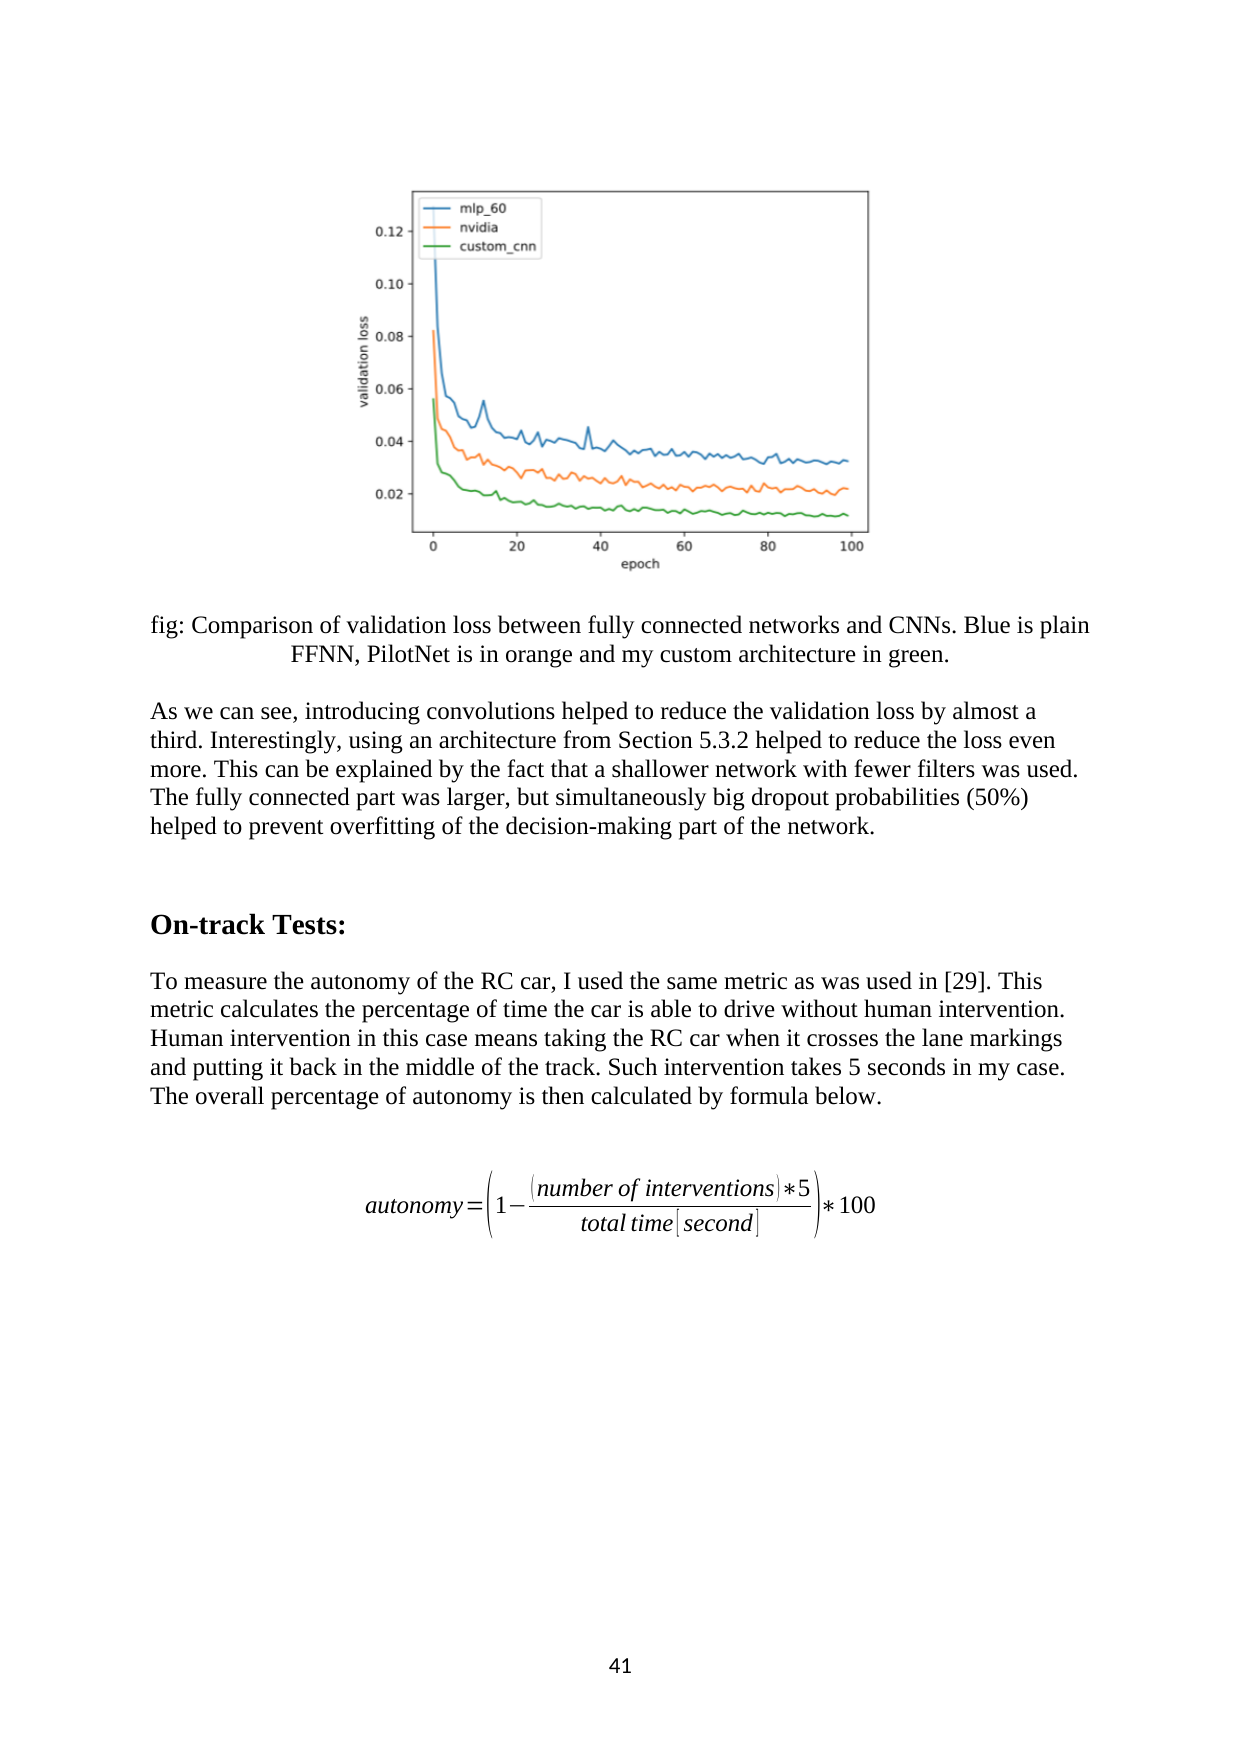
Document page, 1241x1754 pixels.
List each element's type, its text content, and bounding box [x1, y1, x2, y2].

picture [328, 150, 912, 582]
text fig: Comparison of validation loss between fully connected networks and CNNs. Blue is plain FFNN, PilotNet is in orange and my custom architecture in green. [150, 610, 1090, 667]
text As we can see, introducing convolutions helped to reduce the validation loss by almost a third. Interestingly, using an architecture from Section 5.3.2 helped to reduce the loss even more. This can be explained by the fact that a shallower network with fewer filters was used. The fully connected part was larger, but simultaneously big dropout probabilities (50%) helped to prevent overfitting of the decision-making part of the network. [150, 696, 1090, 840]
text To measure the autonomy of the RC car, I used the same metric as was used in [29]. This metric calculates the percentage of time the car is able to drive without human intervention. Human intervention in this case means taking the RC car when it crosses the lane markings and putting it back in the middle of the track. Such intervention takes 5 seconds in my case. The overall percentage of autonomy is then calculated by formula below. [150, 966, 1090, 1109]
text On-track Tests: [150, 903, 1090, 941]
